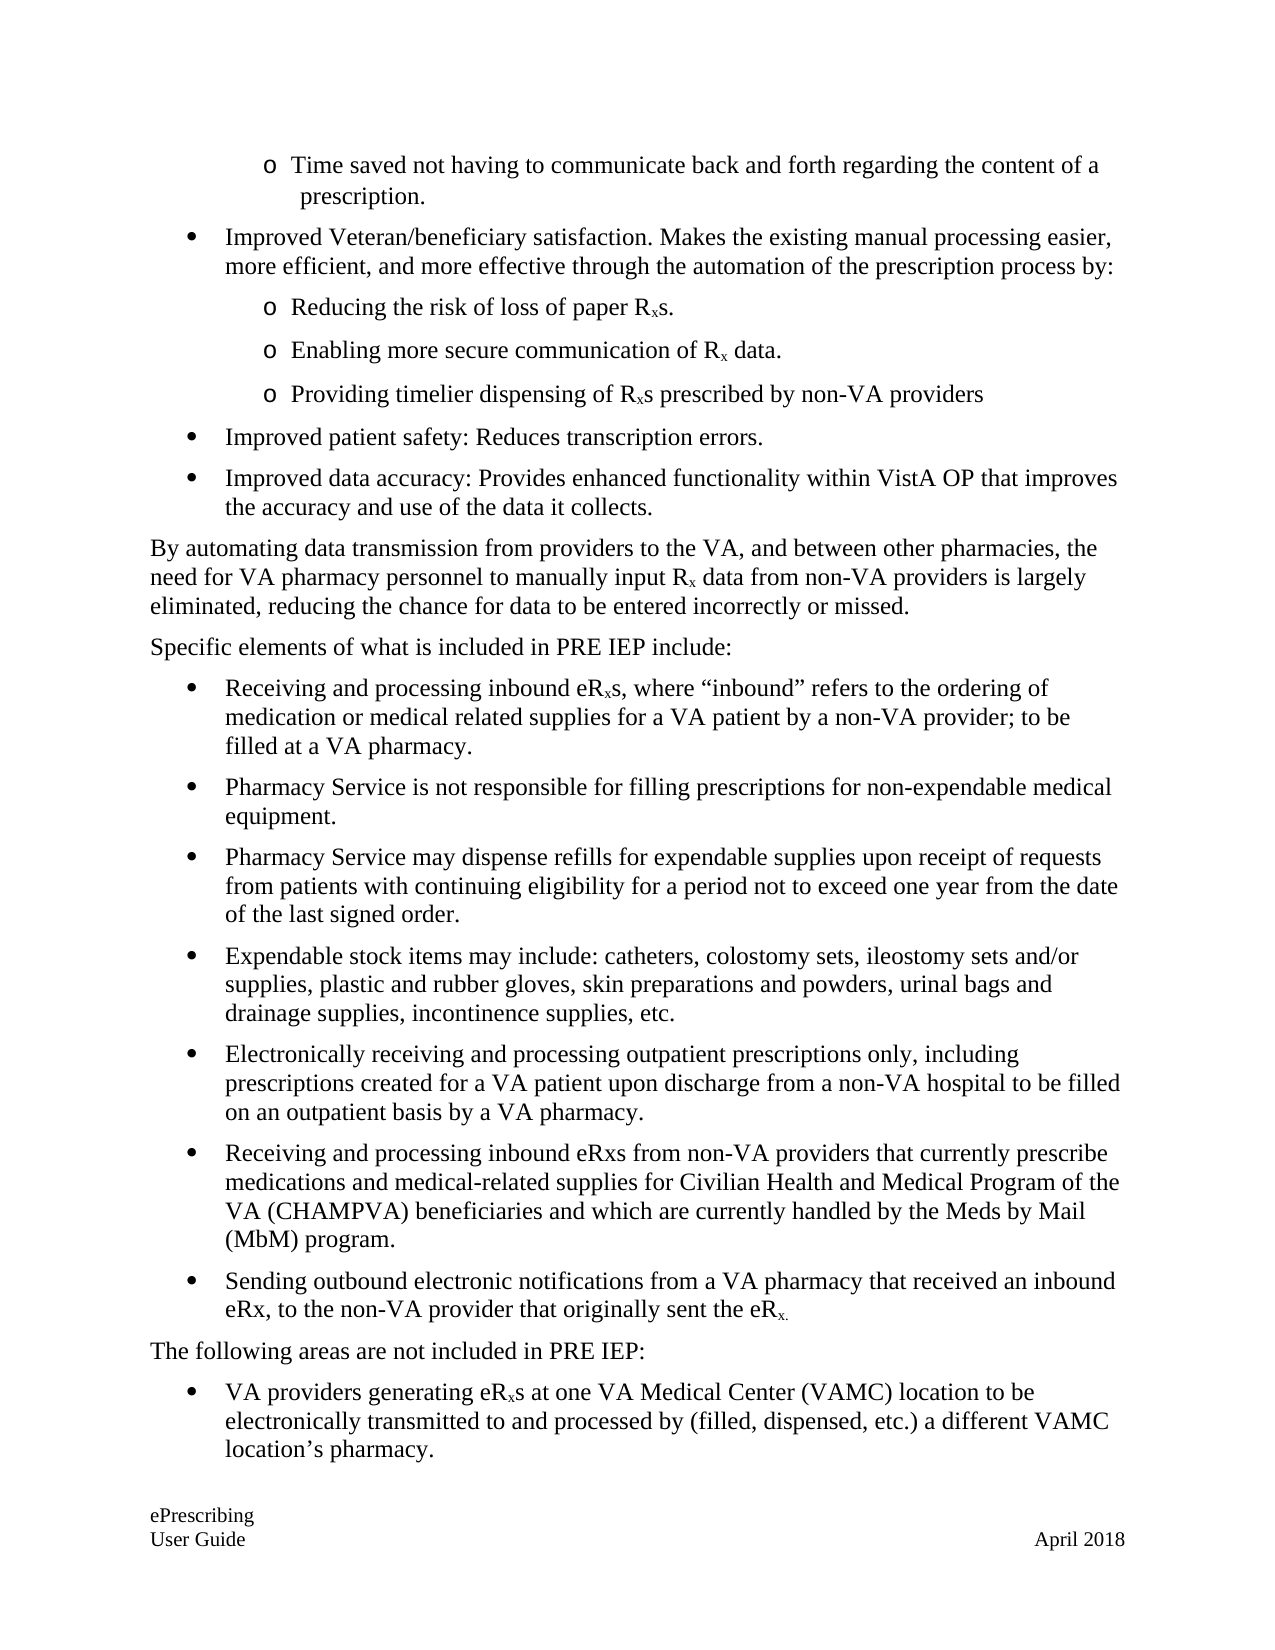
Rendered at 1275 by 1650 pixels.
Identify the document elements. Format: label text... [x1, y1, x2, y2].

text Receiving and processing inbound eRxs from non-VA providers that currently prescribe medications and medical-related supplies for Civilian Health and Medical Program of the VA (CHAMPVA) beneficiaries and which are currently handled by the Meds by Mail (MbM) program. [187, 1138, 1125, 1253]
text Sending outbound electronic notifications from a VA pharmacy that received an inbound eRx, to the non-VA provider that originally sent the eRx. [187, 1266, 1125, 1323]
list Time saved not having to communicate back and forth regarding the content of a prescription. [262, 150, 1125, 209]
text Improved data accuracy: Provides enhanced functionality within VistA OP that improves the accuracy and use of the data it collects. [187, 463, 1125, 521]
text VA providers generating eRxs at one VA Medical Center (VAMC) location to be electronically transmitted to and processed by (filled, dispensed, etc.) a different VAMC location’s pharmacy. [187, 1377, 1125, 1463]
text The following areas are not included in PRE IEP: [150, 1336, 1125, 1364]
text By automating data transmission from providers to the VA, and between other pharmacies, the need for VA pharmacy personnel to manually input Rx data from non-VA providers is largely eliminated, reducing the chance for data to be entered incorrectly or missed. [150, 533, 1125, 619]
list Reducing the risk of loss of paper Rxs. [262, 292, 1125, 323]
text Specific elements of what is included in PRE IEP include: [150, 632, 1125, 661]
text Electronically receiving and processing outpatient prescriptions only, including prescriptions created for a VA patient upon discharge from a non-VA hospital to be filled on an outpatient basis by a VA pharmacy. [187, 1039, 1125, 1126]
text Pharmacy Service may dispense refills for expendable supplies upon receipt of requests from patients with continuing eligibility for a period not to exceed one year from the date of the last signed order. [187, 842, 1125, 928]
text Receiving and processing inbound eRxs, where “inbound” refers to the ordering of medication or medical related supplies for a VA patient by a non-VA provider; to be filled at a VA pharmacy. [187, 673, 1125, 759]
text Pharmacy Service is not responsible for filling prescriptions for non-expendable medical equipment. [187, 772, 1125, 829]
text Expendable stock items may include: catheters, colostomy sets, ileostomy sets and/or supplies, plastic and rubber gloves, skin preparations and powders, urinal bags and drainage supplies, incontinence supplies, etc. [187, 941, 1125, 1027]
list Providing timelier dispensing of Rxs prescribed by non-VA providers [262, 379, 1125, 409]
list Enabling more secure communication of Rx data. [262, 335, 1125, 366]
text Improved Veteran/beneficiary satisfaction. Makes the existing manual processing easier, more efficient, and more effective through the automation of the prescription process by: [187, 222, 1125, 279]
text Improved patient safety: Reduces transcription errors. [187, 422, 1125, 451]
